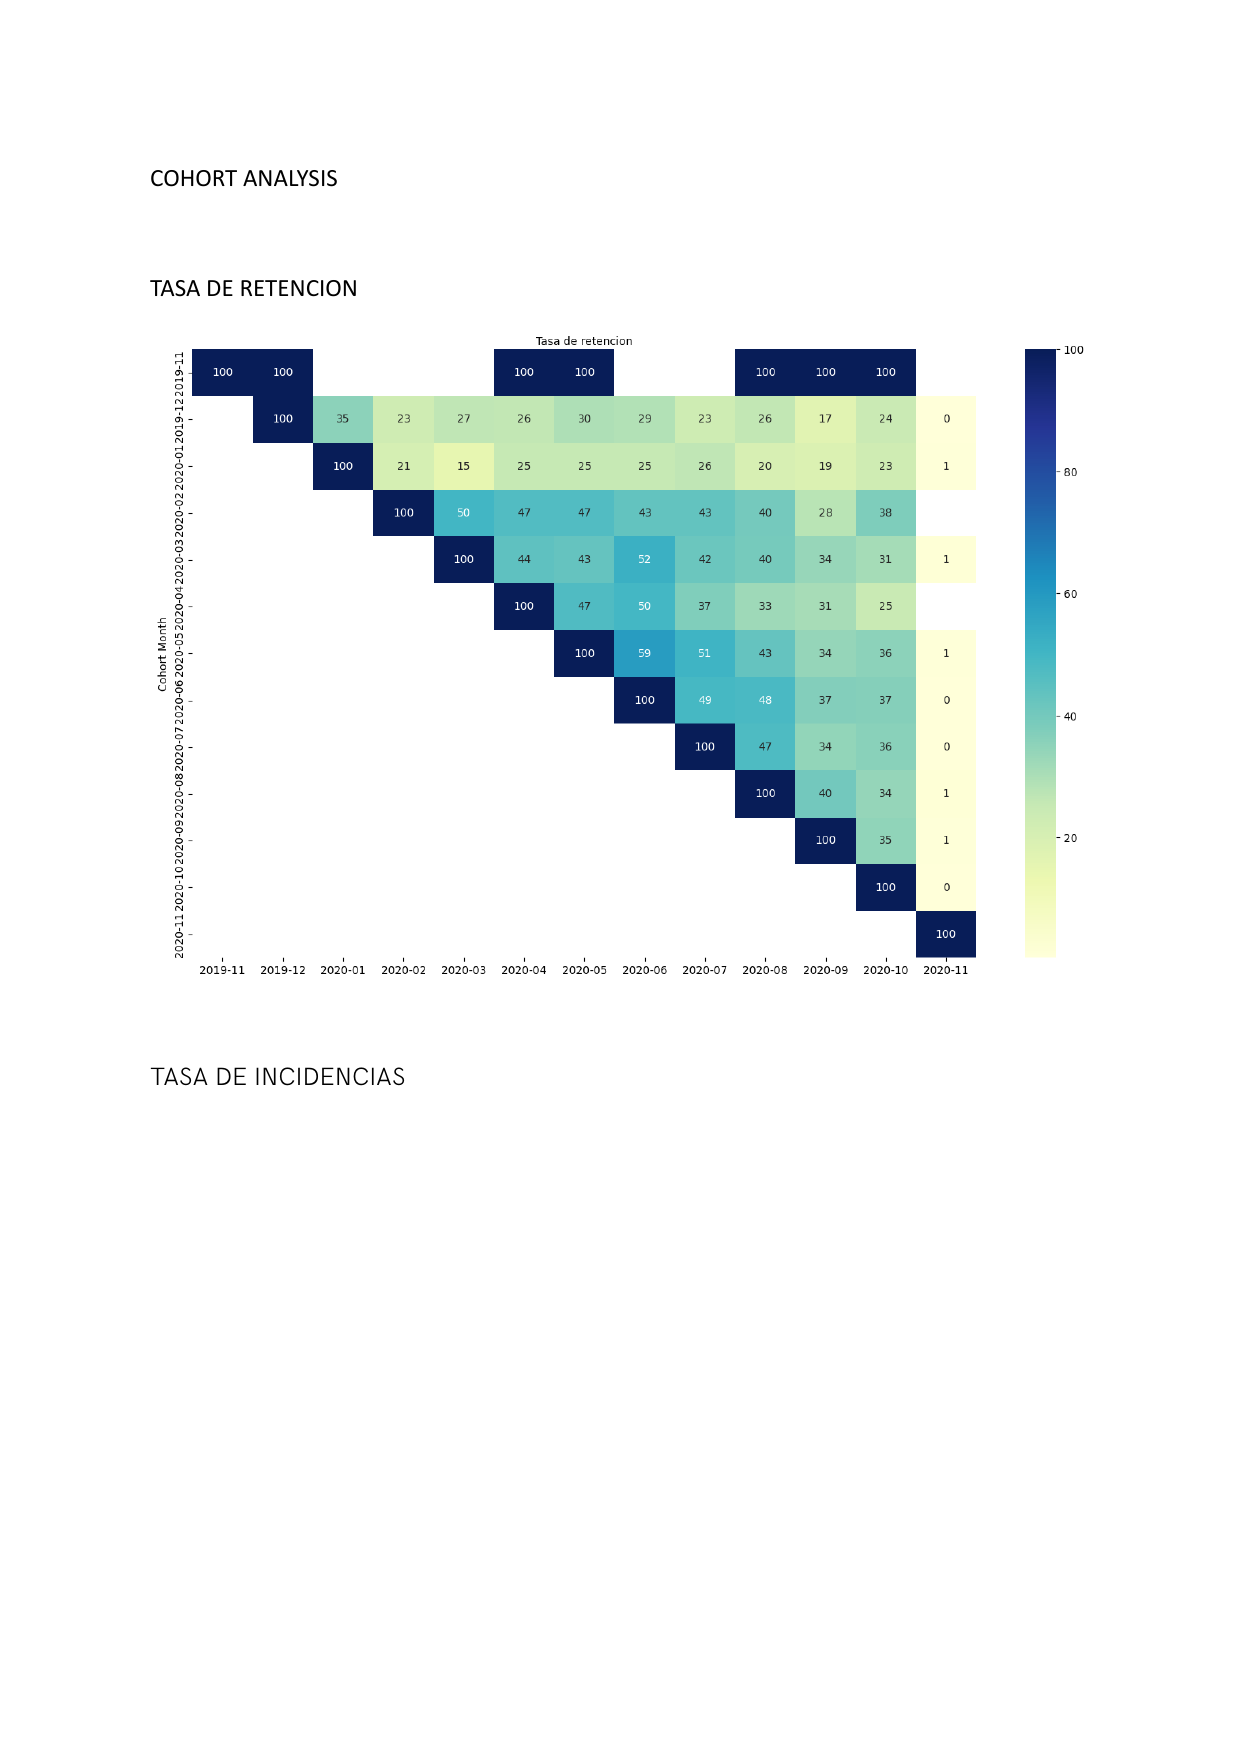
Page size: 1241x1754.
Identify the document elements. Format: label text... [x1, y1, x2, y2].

picture [150, 328, 1091, 984]
text TASA DE INCIDENCIAS [150, 1063, 1090, 1093]
text COHORT ANALYSIS [150, 162, 1090, 193]
text TASA DE RETENCION [150, 273, 1090, 303]
